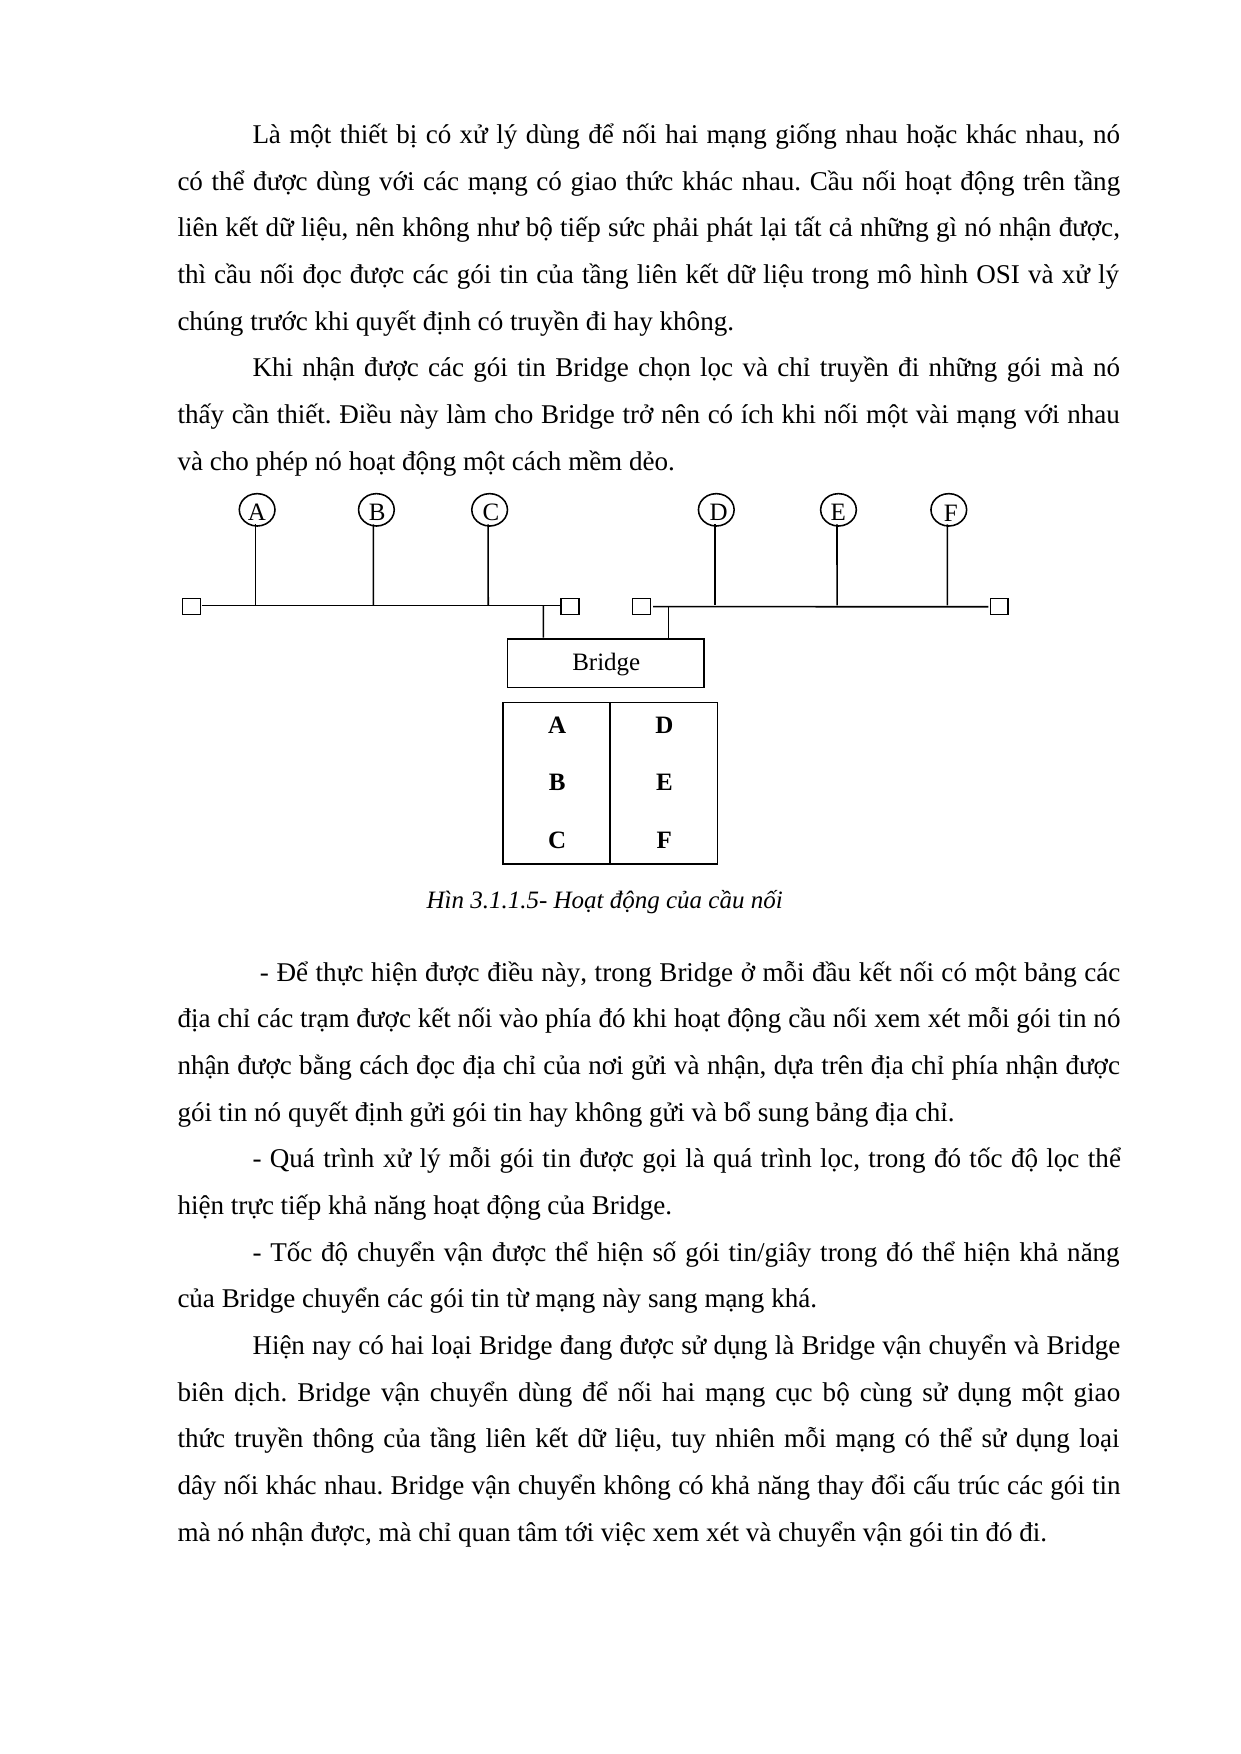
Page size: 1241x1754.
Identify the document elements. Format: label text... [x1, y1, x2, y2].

text Khi nhận được các gói tin Bridge chọn lọc và chỉ truyền đi những gói mà nó thấy cần thiết. Điều này làm cho Bridge trở nên có ích khi nối một vài mạng với nhau và cho phép nó hoạt động một cách mềm dẻo. [177, 351, 1122, 476]
text - Tốc độ chuyển vận được thể hiện số gói tin/giây trong đó thể hiện khả năng của Bridge chuyển các gói tin từ mạng này sang mạng khá. [177, 1236, 1122, 1313]
text - Để thực hiện được điều này, trong Bridge ở mỗi đầu kết nối có một bảng các địa chỉ các trạm được kết nối vào phía đó khi hoạt động cầu nối xem xét mỗi gói tin nó nhận được bằng cách đọc địa chỉ của nơi gửi và nhận, dựa trên địa chỉ phía nhận được gói tin nó quyết định gửi gói tin hay không gửi và bổ sung bảng địa chỉ. [177, 956, 1122, 1127]
text Là một thiết bị có xử lý dùng để nối hai mạng giống nhau hoặc khác nhau, nó có thể được dùng với các mạng có giao thức khác nhau. Cầu nối hoạt động trên tầng liên kết dữ liệu, nên không như bộ tiếp sức phải phát lại tất cả những gì nó nhận được, thì cầu nối đọc được các gói tin của tầng liên kết dữ liệu trong mô hình OSI và xử lý chúng trước khi quyết định có truyền đi hay không. [177, 118, 1122, 336]
text Hiện nay có hai loại Bridge đang được sử dụng là Bridge vận chuyển và Bridge biên dịch. Bridge vận chuyển dùng để nối hai mạng cục bộ cùng sử dụng một giao thức truyền thông của tầng liên kết dữ liệu, tuy nhiên mỗi mạng có thể sử dụng loại dây nối khác nhau. Bridge vận chuyển không có khả năng thay đổi cấu trúc các gói tin mà nó nhận được, mà chỉ quan tâm tới việc xem xét và chuyển vận gói tin đó đi. [177, 1329, 1122, 1547]
text - Quá trình xử lý mỗi gói tin được gọi là quá trình lọc, trong đó tốc độ lọc thể hiện trực tiếp khả năng hoạt động của Bridge. [177, 1142, 1122, 1220]
